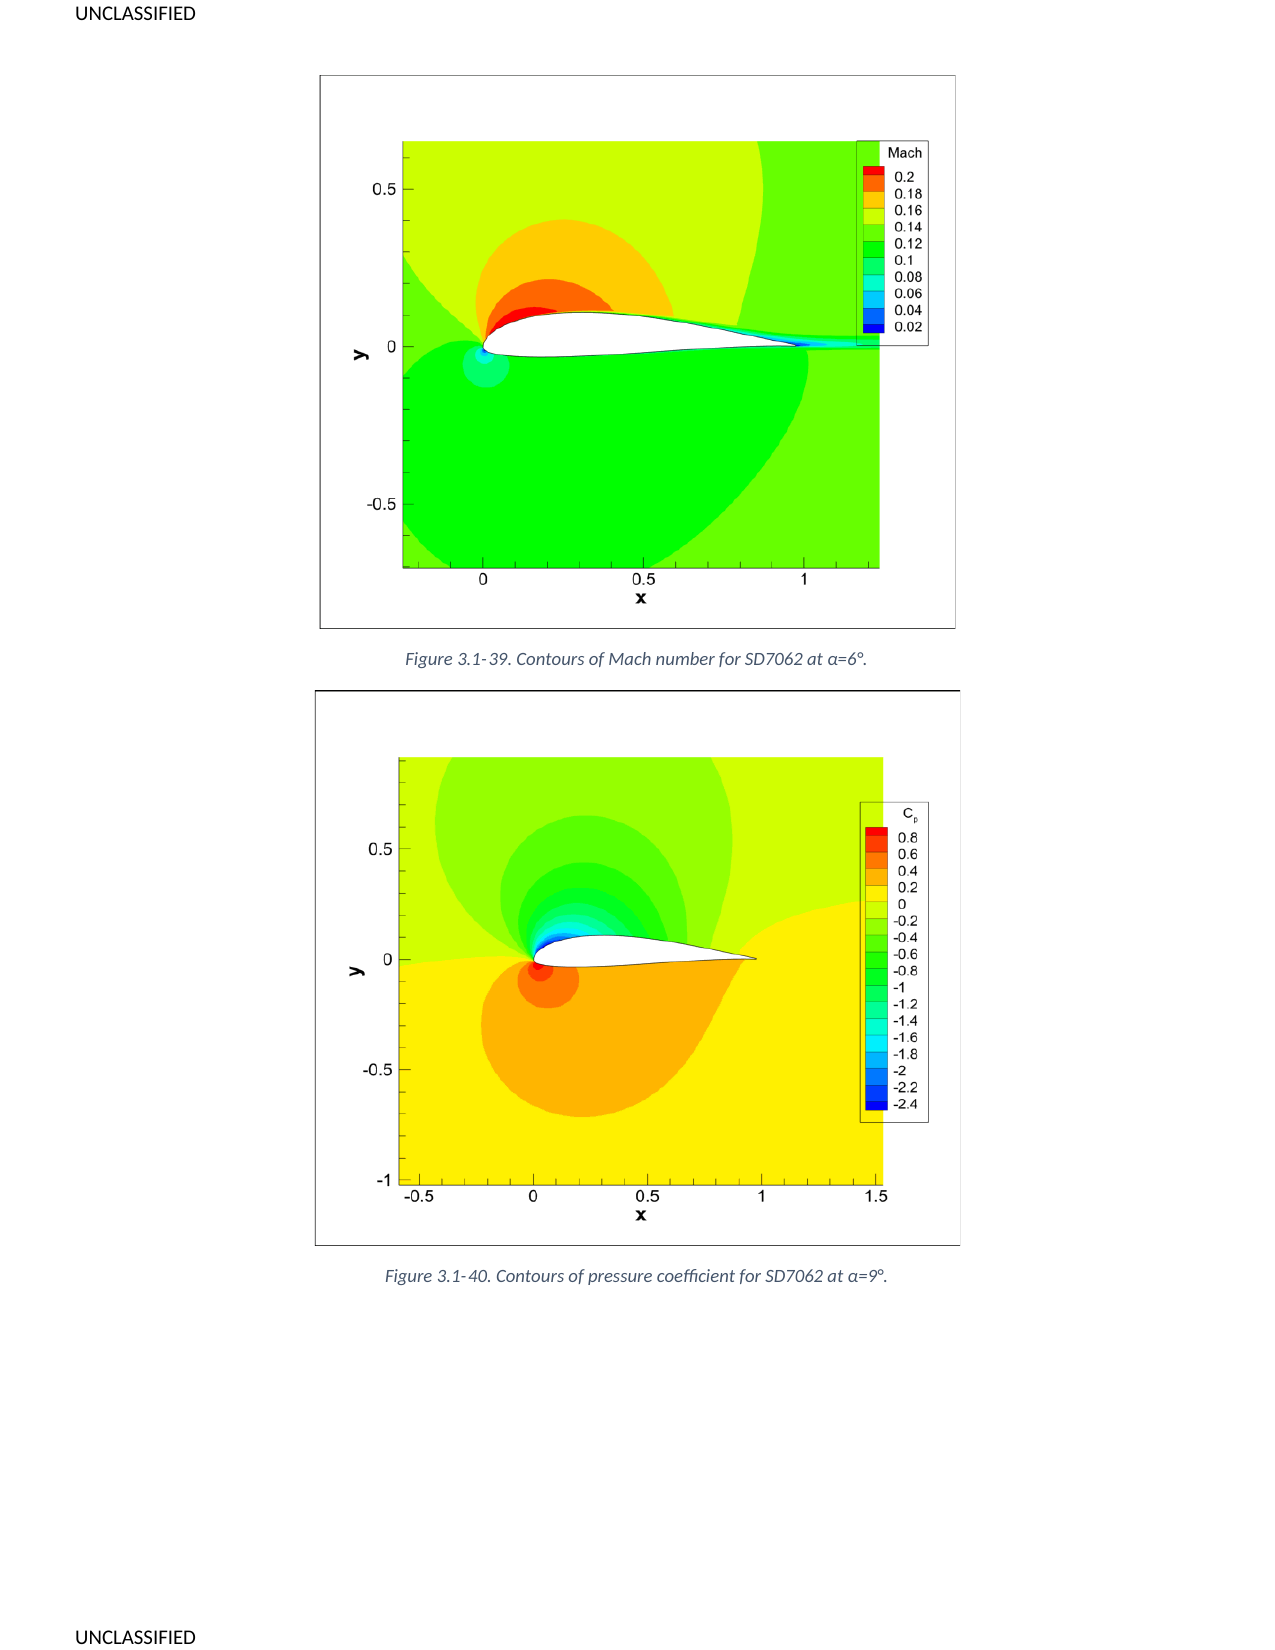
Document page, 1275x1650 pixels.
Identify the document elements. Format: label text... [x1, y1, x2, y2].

text Figure 3.1-39. Contours of Mach number for SD7062 at α=6°. [75, 647, 1200, 670]
picture [314, 690, 961, 1246]
picture [319, 75, 956, 629]
text Figure 3.1-40. Contours of pressure coefficient for SD7062 at α=9°. [75, 1264, 1200, 1287]
